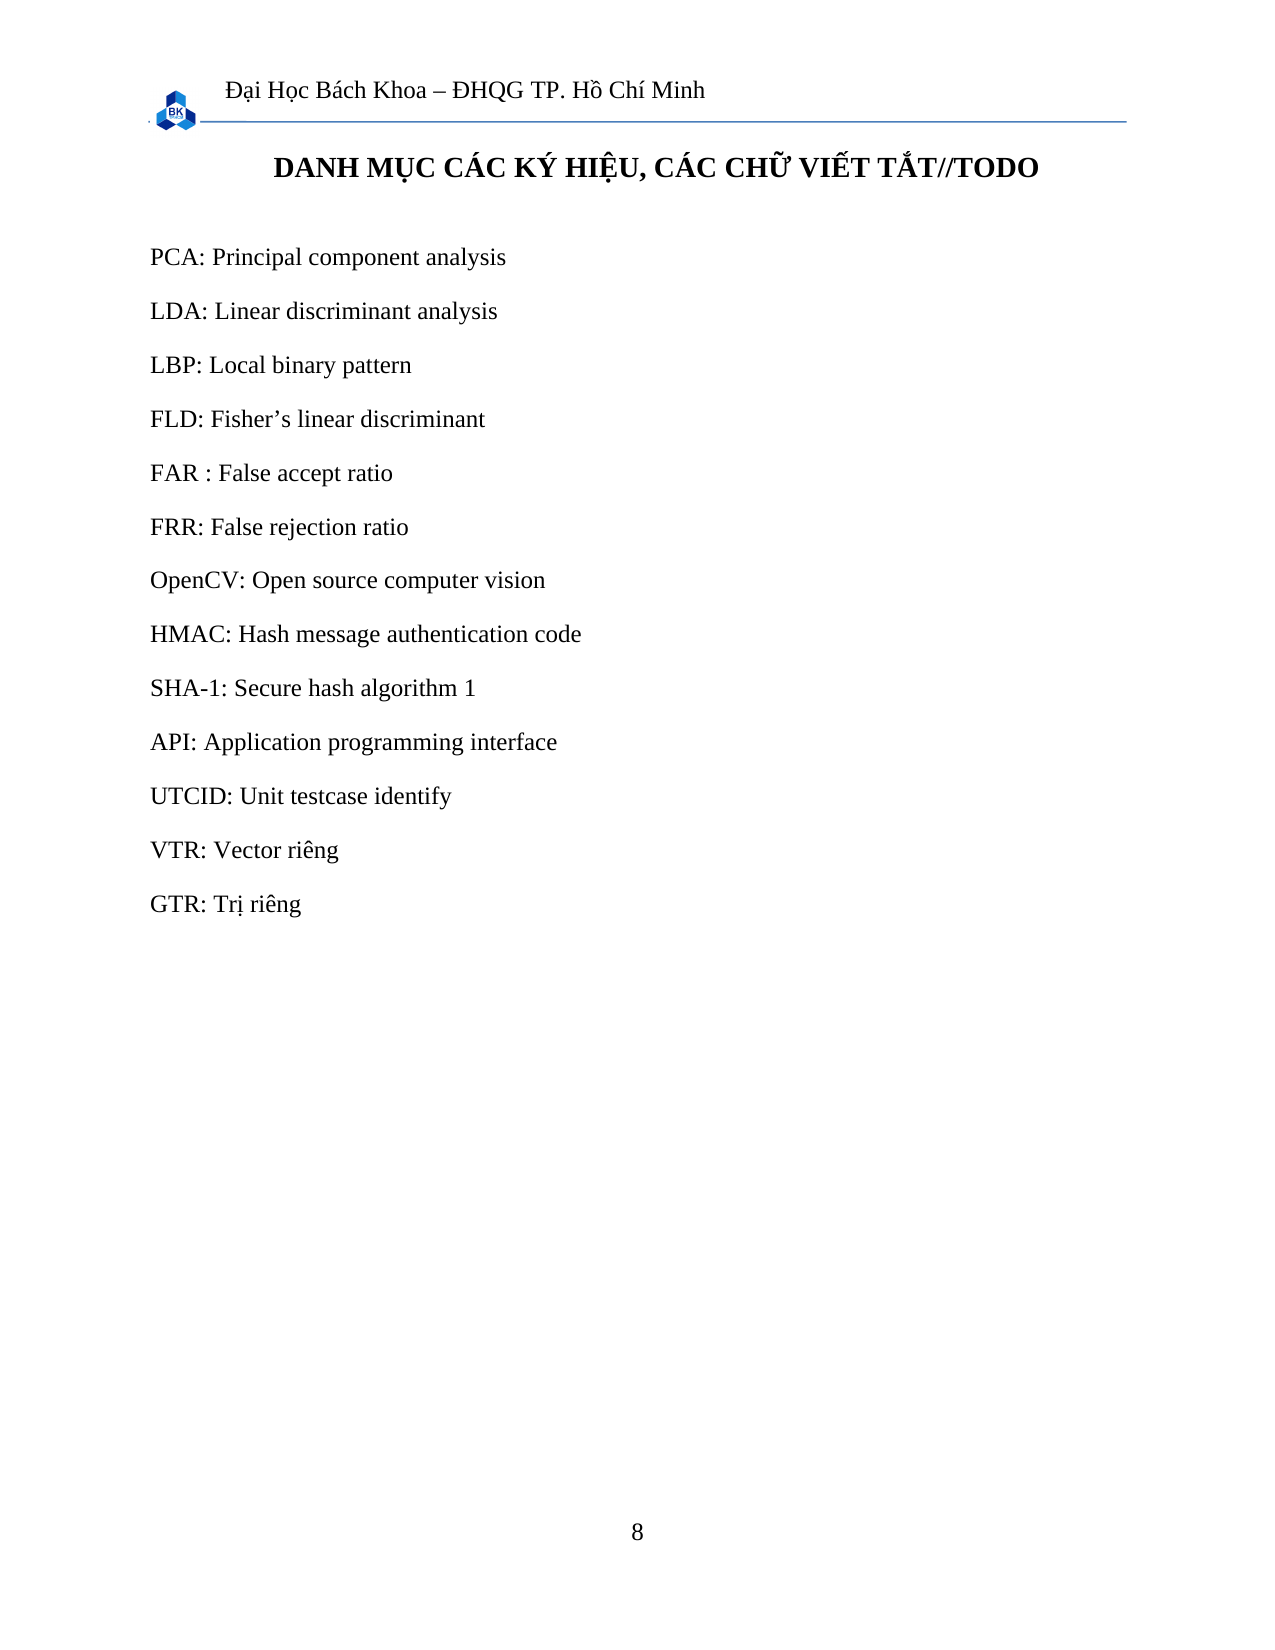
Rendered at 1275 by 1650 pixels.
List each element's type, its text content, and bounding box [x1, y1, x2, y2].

text LBP: Local binary pattern [150, 350, 1125, 379]
text FAR : False accept ratio [150, 458, 1125, 487]
text VTR: Vector riêng [150, 835, 1125, 863]
picture [150, 87, 200, 138]
text FRR: False rejection ratio [150, 512, 1125, 540]
subtitle DANH MỤC CÁC KÝ HIỆU, CÁC CHỮ VIẾT TẮT//TODO [187, 150, 1125, 183]
text LDA: Linear discriminant analysis [150, 296, 1125, 325]
text FLD: Fisher’s linear discriminant [150, 404, 1125, 433]
text OpenCV: Open source computer vision [150, 566, 1125, 594]
text API: Application programming interface [150, 727, 1125, 756]
text HMAC: Hash message authentication code [150, 619, 1125, 648]
text SHA-1: Secure hash algorithm 1 [150, 673, 1125, 702]
text UTCID: Unit testcase identify [150, 781, 1125, 810]
text GTR: Trị riêng [150, 889, 1125, 917]
text PCA: Principal component analysis [150, 242, 1125, 271]
